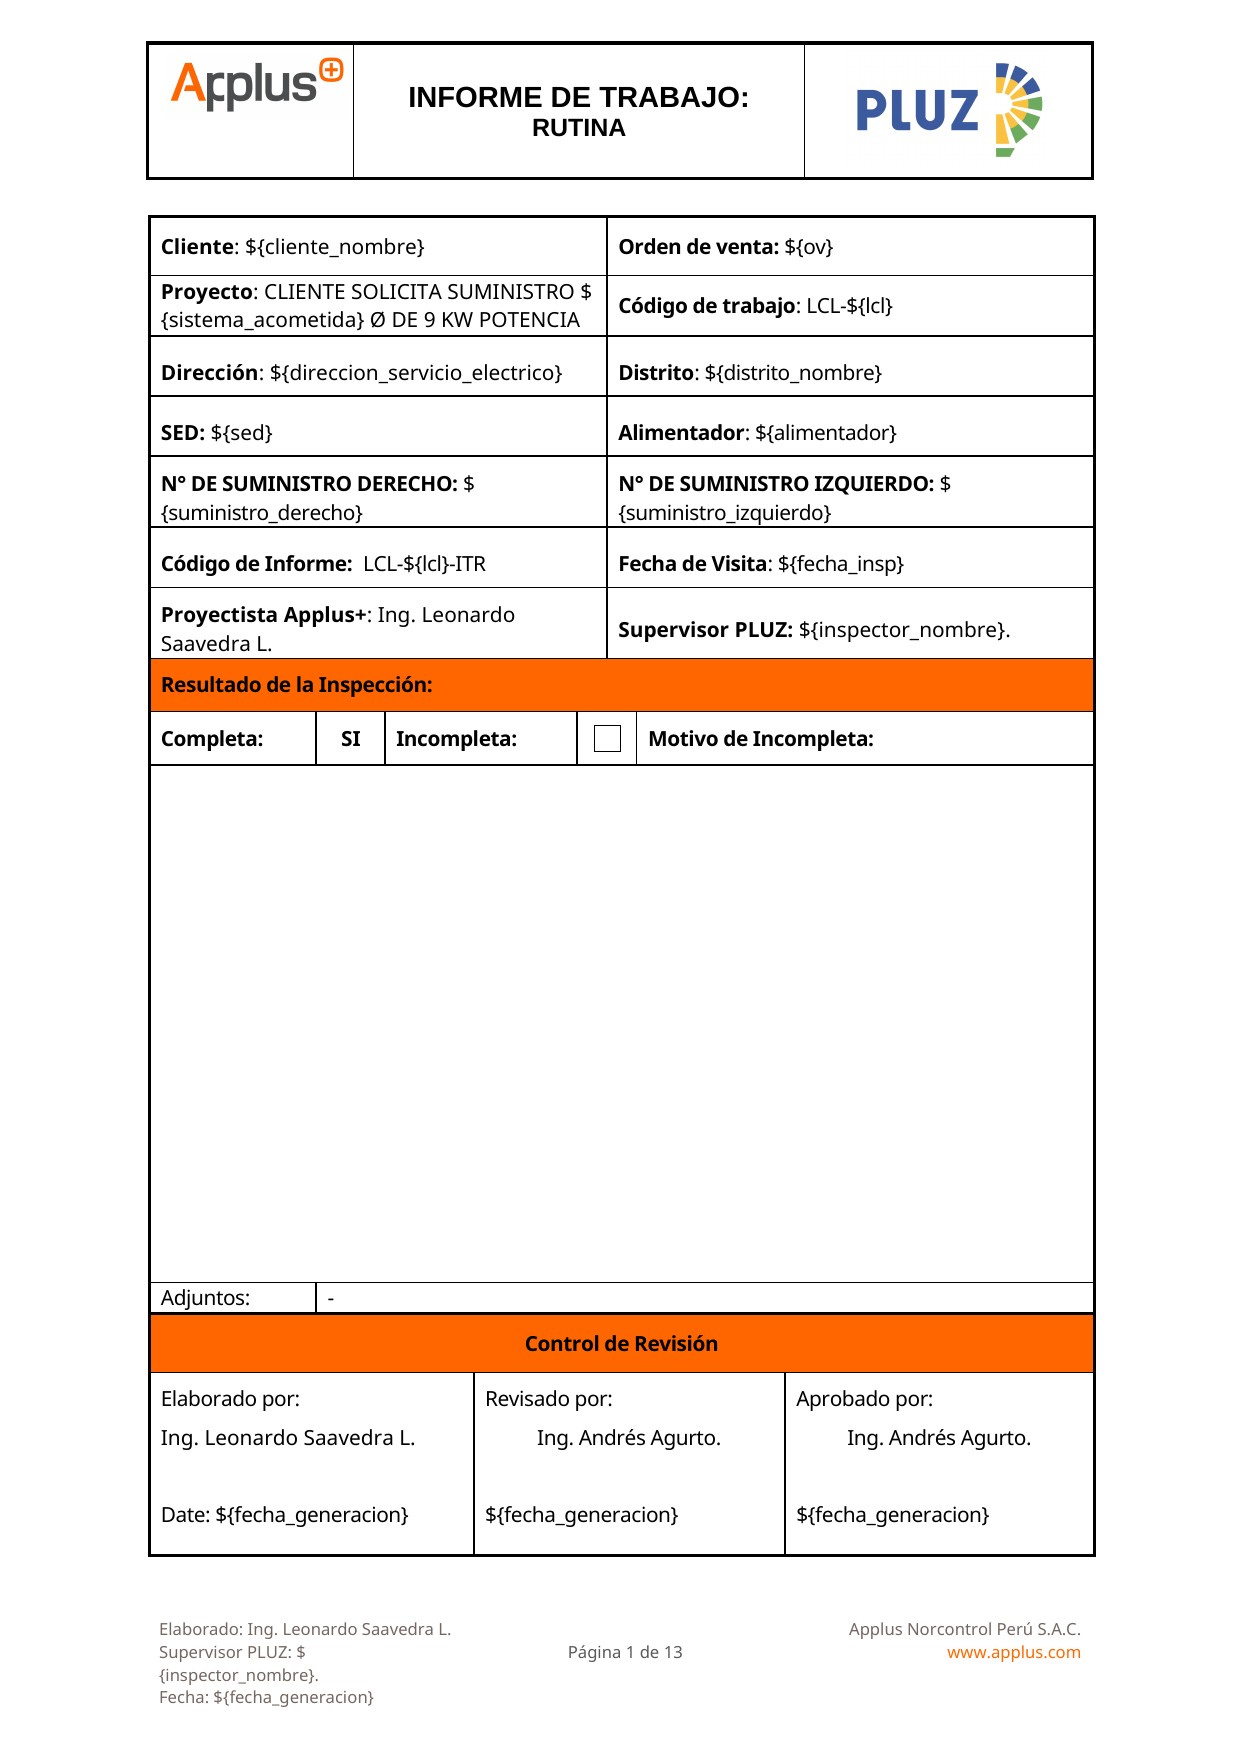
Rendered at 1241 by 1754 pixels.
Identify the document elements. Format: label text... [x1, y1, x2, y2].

table_cell ${fecha_generacion} [786, 1490, 1093, 1554]
table_header Orden de venta: ${ov} [608, 218, 1093, 275]
table_cell N° DE SUMINISTRO DERECHO: ${suministro_derecho} [151, 457, 606, 526]
table_cell Código de Informe: LCL-${lcl}-ITR [151, 528, 606, 586]
table_cell Proyecto: CLIENTE SOLICITA SUMINISTRO ${sistema_acometida} Ø DE 9 KW POTENCIA [151, 276, 606, 335]
table_cell Supervisor PLUZ: ${inspector_nombre}. [608, 588, 1093, 657]
picture [165, 55, 348, 120]
table_cell Fecha de Visita: ${fecha_insp} [608, 528, 1093, 586]
table_cell Revisado por: Ing. Andrés Agurto. [475, 1373, 784, 1490]
table_cell Motivo de Incompleta: [637, 712, 1093, 764]
picture [847, 50, 1050, 165]
table_cell Control de Revisión [151, 1315, 1093, 1372]
table_cell N° DE SUMINISTRO IZQUIERDO: ${suministro_izquierdo} [608, 457, 1093, 526]
table_cell Distrito: ${distrito_nombre} [608, 337, 1093, 395]
table_cell Elaborado por: Ing. Leonardo Saavedra L. [151, 1373, 473, 1490]
table_cell Resultado de la Inspección: [151, 659, 1093, 711]
table_cell Incompleta: [386, 712, 576, 764]
table_cell Proyectista Applus+: Ing. Leonardo Saavedra L. [151, 588, 606, 657]
table_cell Dirección: ${direccion_servicio_electrico} [151, 337, 606, 395]
table_cell Aprobado por: Ing. Andrés Agurto. [786, 1373, 1093, 1490]
table_cell SED: ${sed} [151, 397, 606, 455]
table_cell Adjuntos: [151, 1283, 315, 1312]
table_cell Código de trabajo: LCL-${lcl} [608, 276, 1093, 335]
table_cell Date: ${fecha_generacion} [151, 1490, 473, 1554]
table_cell [151, 766, 1093, 1282]
table_cell [578, 712, 636, 764]
table_cell Completa: [151, 712, 315, 764]
table_header Cliente: ${cliente_nombre} [151, 218, 606, 275]
table_cell SI [317, 712, 384, 764]
table_cell ${fecha_generacion} [475, 1490, 784, 1554]
table_cell - [317, 1283, 1093, 1312]
table_cell Alimentador: ${alimentador} [608, 397, 1093, 455]
